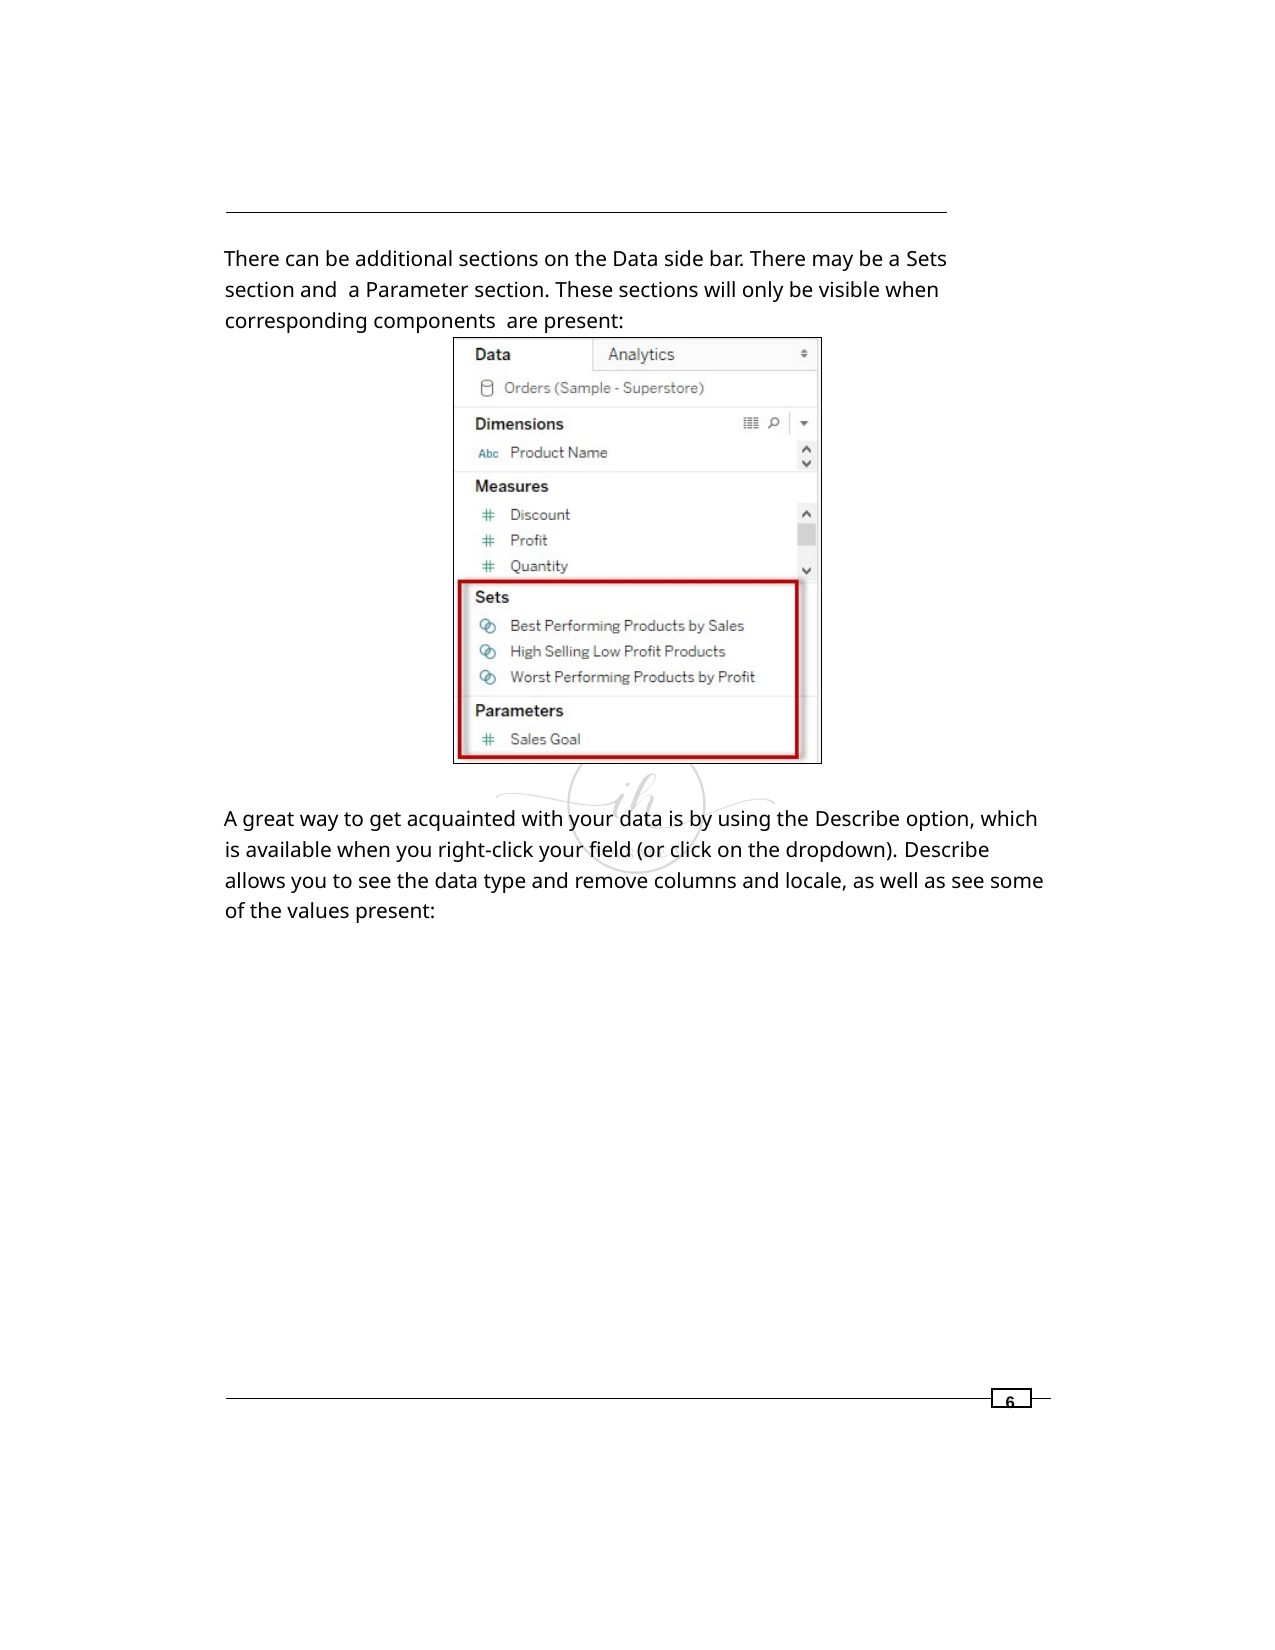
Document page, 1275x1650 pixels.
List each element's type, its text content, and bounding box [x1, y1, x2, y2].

text A great way to get acquainted with your data is by using the Describe option, which is available when you right-click your field (or click on the dropdown). Describe allows you to see the data type and remove columns and locale, as well as see some of the values present: [223, 804, 1049, 925]
text There can be additional sections on the Data side bar. There may be a Sets section and a Parameter section. These sections will only be visible when corresponding components are present: [223, 244, 1013, 334]
picture [454, 338, 821, 763]
